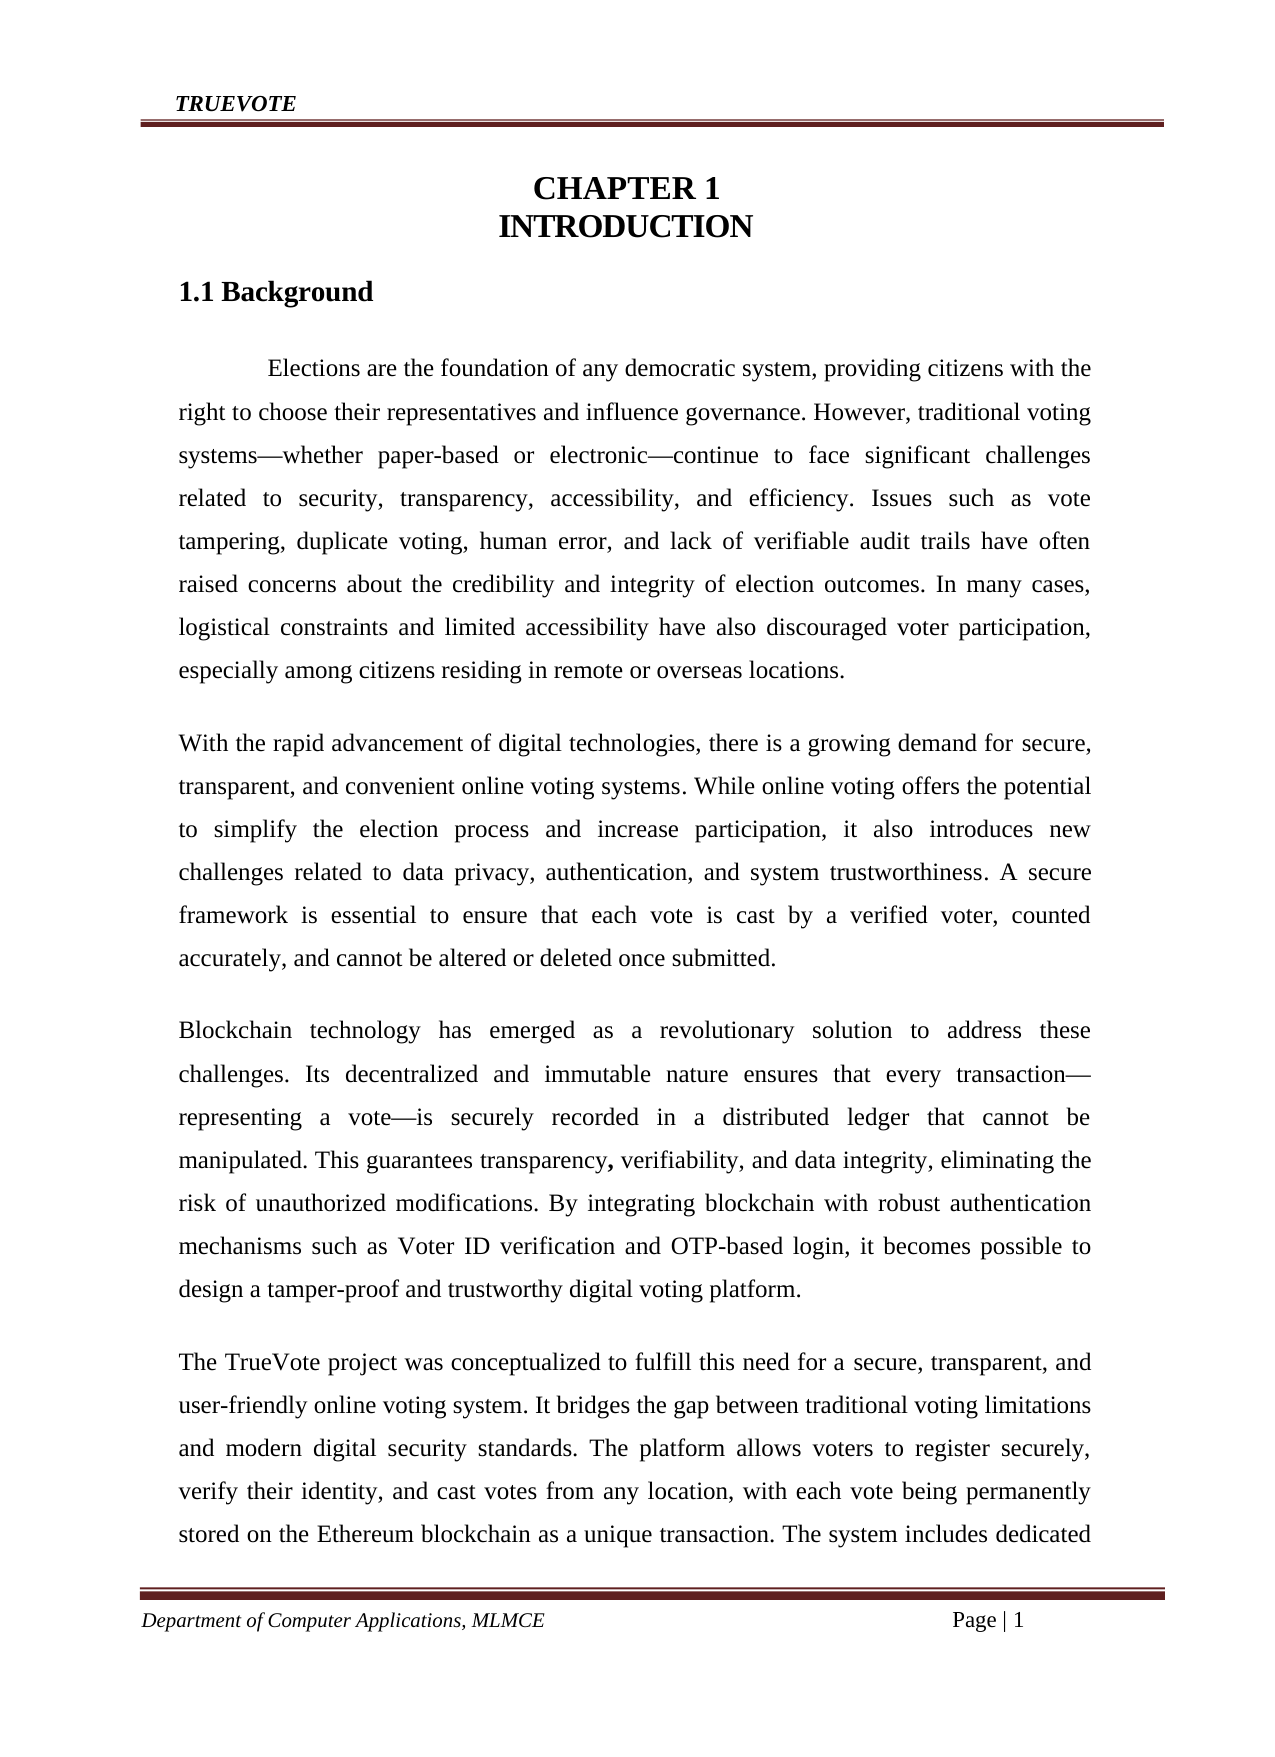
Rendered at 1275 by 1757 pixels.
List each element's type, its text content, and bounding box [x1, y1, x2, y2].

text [178, 1347, 1092, 1548]
text Elections are the foundation of any democratic system, providing citizens with the right to choose their representatives and influence governance. However, traditional voting systems—whether paper-based or electronic—continue to face significant challenges related to security, transparency, accessibility, and efficiency. Issues such as vote tampering, duplicate voting, human error, and lack of verifiable audit trails have often raised concerns about the credibility and integrity of election outcomes. In many cases, logistical constraints and limited accessibility have also discouraged voter participation, especially among citizens residing in remote or overseas locations. [178, 353, 1092, 684]
subtitle 1.1 Background [178, 274, 1092, 307]
text With the rapid advancement of digital technologies, there is a growing demand for secure, transparent, and convenient online voting systems. While online voting offers the potential to simplify the election process and increase participation, it also introduces new challenges related to data privacy, authentication, and system trustworthiness. A secure framework is essential to ensure that each vote is cast by a verified voter, counted accurately, and cannot be altered or deleted once submitted. [178, 728, 1092, 972]
text Blockchain technology has emerged as a revolutionary solution to address these challenges. Its decentralized and immutable nature ensures that every transaction—representing a vote—is securely recorded in a distributed ledger that cannot be manipulated. This guarantees transparency, verifiability, and data integrity, eliminating the risk of unauthorized modifications. By integrating blockchain with robust authentication mechanisms such as Voter ID verification and OTP-based login, it becomes possible to design a tamper-proof and trustworthy digital voting platform. [178, 1016, 1092, 1303]
subtitle CHAPTER 1 [399, 168, 872, 206]
subtitle INTRODUCTION [90, 206, 872, 245]
